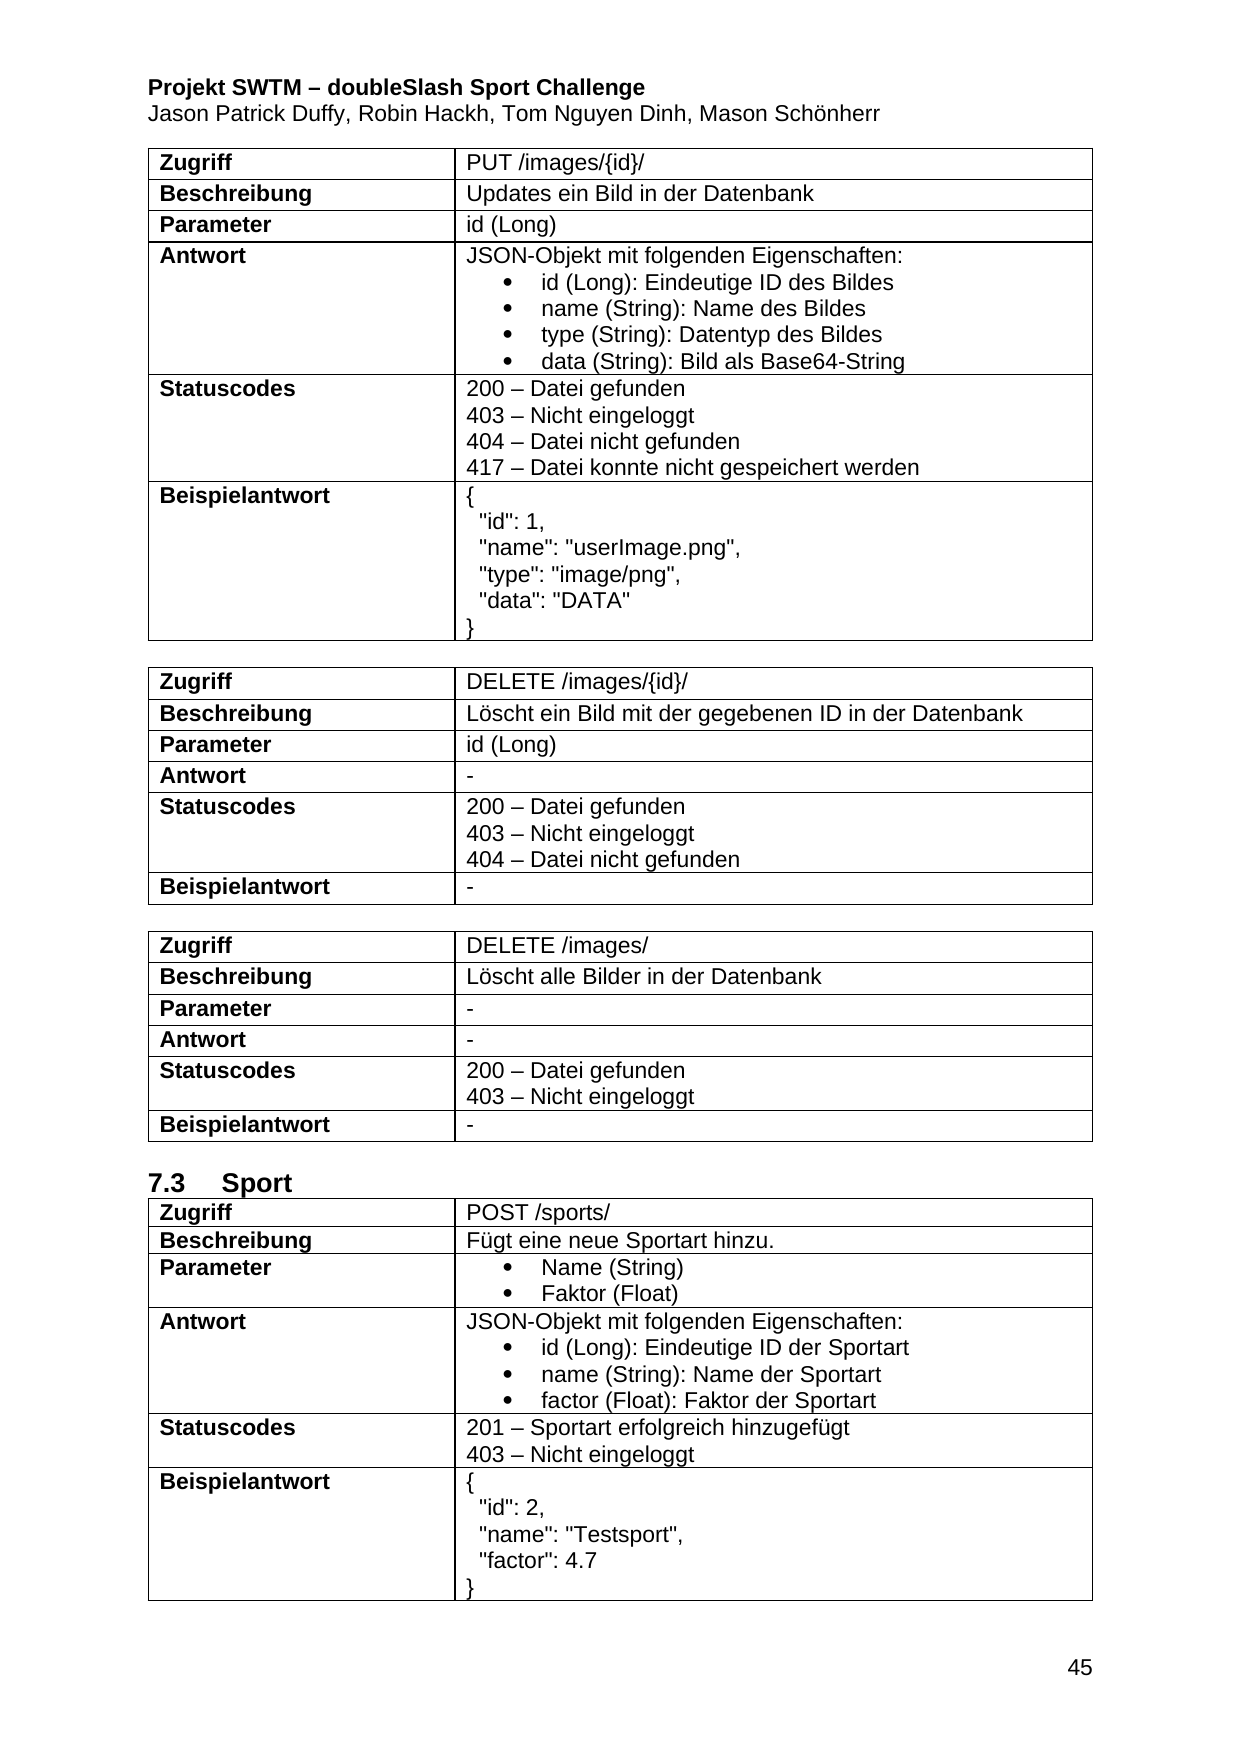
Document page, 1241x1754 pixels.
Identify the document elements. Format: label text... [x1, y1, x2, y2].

table_cell 200 – Datei gefunden 403 – Nicht eingeloggt [456, 1057, 1092, 1110]
table_cell Statuscodes [149, 375, 454, 481]
table_cell Beschreibung [149, 180, 454, 210]
table_header POST /sports/ [456, 1199, 1092, 1226]
table_cell Antwort [149, 243, 454, 374]
table_cell Parameter [149, 995, 454, 1025]
table_cell - [456, 1026, 1092, 1056]
table_cell Statuscodes [149, 1057, 454, 1110]
table_cell Parameter [149, 1254, 454, 1307]
table_header DELETE /images/ [456, 932, 1092, 962]
table_header Zugriff [149, 668, 454, 698]
table_cell 200 – Datei gefunden 403 – Nicht eingeloggt 404 – Datei nicht gefunden [456, 793, 1092, 872]
table_cell - [456, 762, 1092, 792]
table_cell id (Long) [456, 731, 1092, 761]
table_cell Fügt eine neue Sportart hinzu. [456, 1227, 1092, 1253]
table_cell - [456, 1111, 1092, 1141]
table_cell - [456, 995, 1092, 1025]
table_cell Statuscodes [149, 793, 454, 872]
table_cell Beispielantwort [149, 482, 454, 640]
table_cell Updates ein Bild in der Datenbank [456, 180, 1092, 210]
table_header DELETE /images/{id}/ [456, 668, 1092, 698]
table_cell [456, 1308, 1092, 1413]
table_cell Beispielantwort [149, 873, 454, 903]
table_cell 201 – Sportart erfolgreich hinzugefügt 403 – Nicht eingeloggt [456, 1414, 1092, 1467]
table_cell JSON-Objekt mit folgenden Eigenschaften: id (Long): Eindeutige ID des Bildes name (String): Name des Bildes type (String): Datentyp des Bildes data (String): Bild als Base64-String [456, 243, 1092, 374]
table_cell - [456, 873, 1092, 903]
table_cell Name (String) Faktor (Float) [456, 1254, 1092, 1307]
table_cell { "id": 2, "name": "Testsport", "factor": 4.7 } [456, 1468, 1092, 1600]
table_header Zugriff [149, 149, 454, 179]
table_cell Beschreibung [149, 700, 454, 730]
table_header Zugriff [149, 1199, 454, 1226]
table_cell Löscht alle Bilder in der Datenbank [456, 963, 1092, 993]
table_cell Statuscodes [149, 1414, 454, 1467]
table_cell Antwort [149, 762, 454, 792]
table_cell { "id": 1, "name": "userImage.png", "type": "image/png", "data": "DATA" } [456, 482, 1092, 640]
table_cell id (Long) [456, 211, 1092, 241]
table_cell Beschreibung [149, 1227, 454, 1253]
table_cell Parameter [149, 211, 454, 241]
table_cell Antwort [149, 1308, 454, 1413]
subtitle 7.3 Sport [148, 1167, 1093, 1198]
table_cell Beispielantwort [149, 1468, 454, 1600]
table_header Zugriff [149, 932, 454, 962]
table_cell Beschreibung [149, 963, 454, 993]
table_cell Antwort [149, 1026, 454, 1056]
table_cell Parameter [149, 731, 454, 761]
table_cell Beispielantwort [149, 1111, 454, 1141]
table_header PUT /images/{id}/ [456, 149, 1092, 179]
table_cell Löscht ein Bild mit der gegebenen ID in der Datenbank [456, 700, 1092, 730]
table_cell 200 – Datei gefunden 403 – Nicht eingeloggt 404 – Datei nicht gefunden 417 – Datei konnte nicht gespeichert werden [456, 375, 1092, 481]
